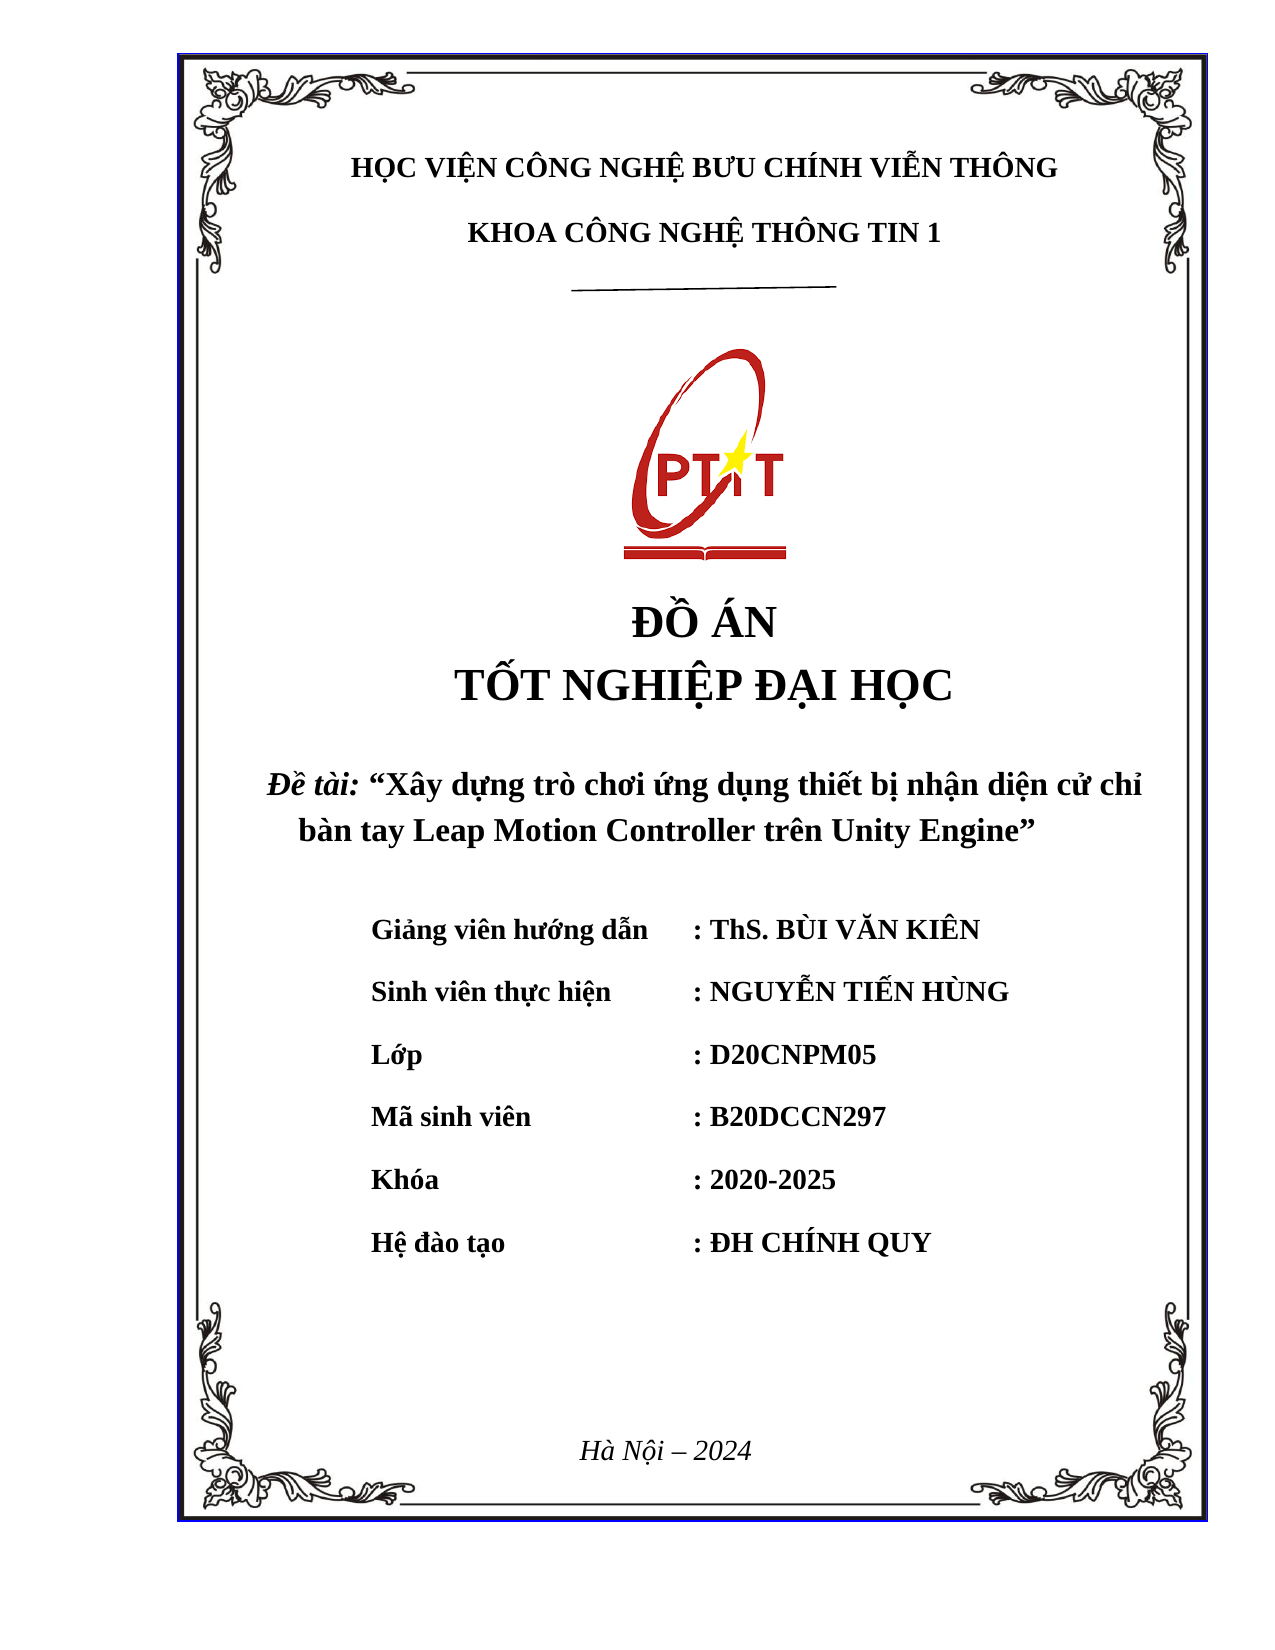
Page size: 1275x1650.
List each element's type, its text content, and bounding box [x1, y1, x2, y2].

text TỐT NGHIỆP ĐẠI HỌC [177, 658, 1157, 711]
table_cell : 2020-2025 [683, 1152, 1032, 1212]
table_cell : D20CNPM05 [683, 1027, 1032, 1087]
text Đề tài: “Xây dựng trò chơi ứng dụng thiết bị nhận diện cử chỉ bàn tay Leap Motion Controller trên Unity Engine” [177, 764, 1157, 848]
text ĐỒ ÁN [177, 595, 1157, 647]
text Hà Nội – 2024 [177, 1433, 1157, 1466]
picture [179, 54, 1207, 1520]
table_cell : NGUYỄN TIẾN HÙNG [683, 964, 1032, 1024]
table_cell Lớp [303, 1027, 681, 1087]
table_cell Mã sinh viên [303, 1089, 681, 1150]
table_cell Hệ đào tạo [303, 1214, 681, 1275]
text HỌC VIỆN CÔNG NGHỆ BƯU CHÍNH VIỄN THÔNG [177, 150, 1157, 183]
table_cell Khóa [303, 1152, 681, 1212]
text KHOA CÔNG NGHỆ THÔNG TIN 1 [177, 215, 1157, 249]
table_cell Sinh viên thực hiện [303, 964, 681, 1024]
table_header : ThS. BÙI VĂN KIÊN [683, 901, 1032, 962]
table_cell : B20DCCN297 [683, 1089, 1032, 1150]
table_header Giảng viên hướng dẫn [303, 901, 681, 962]
table_cell : ĐH CHÍNH QUY [683, 1214, 1032, 1275]
